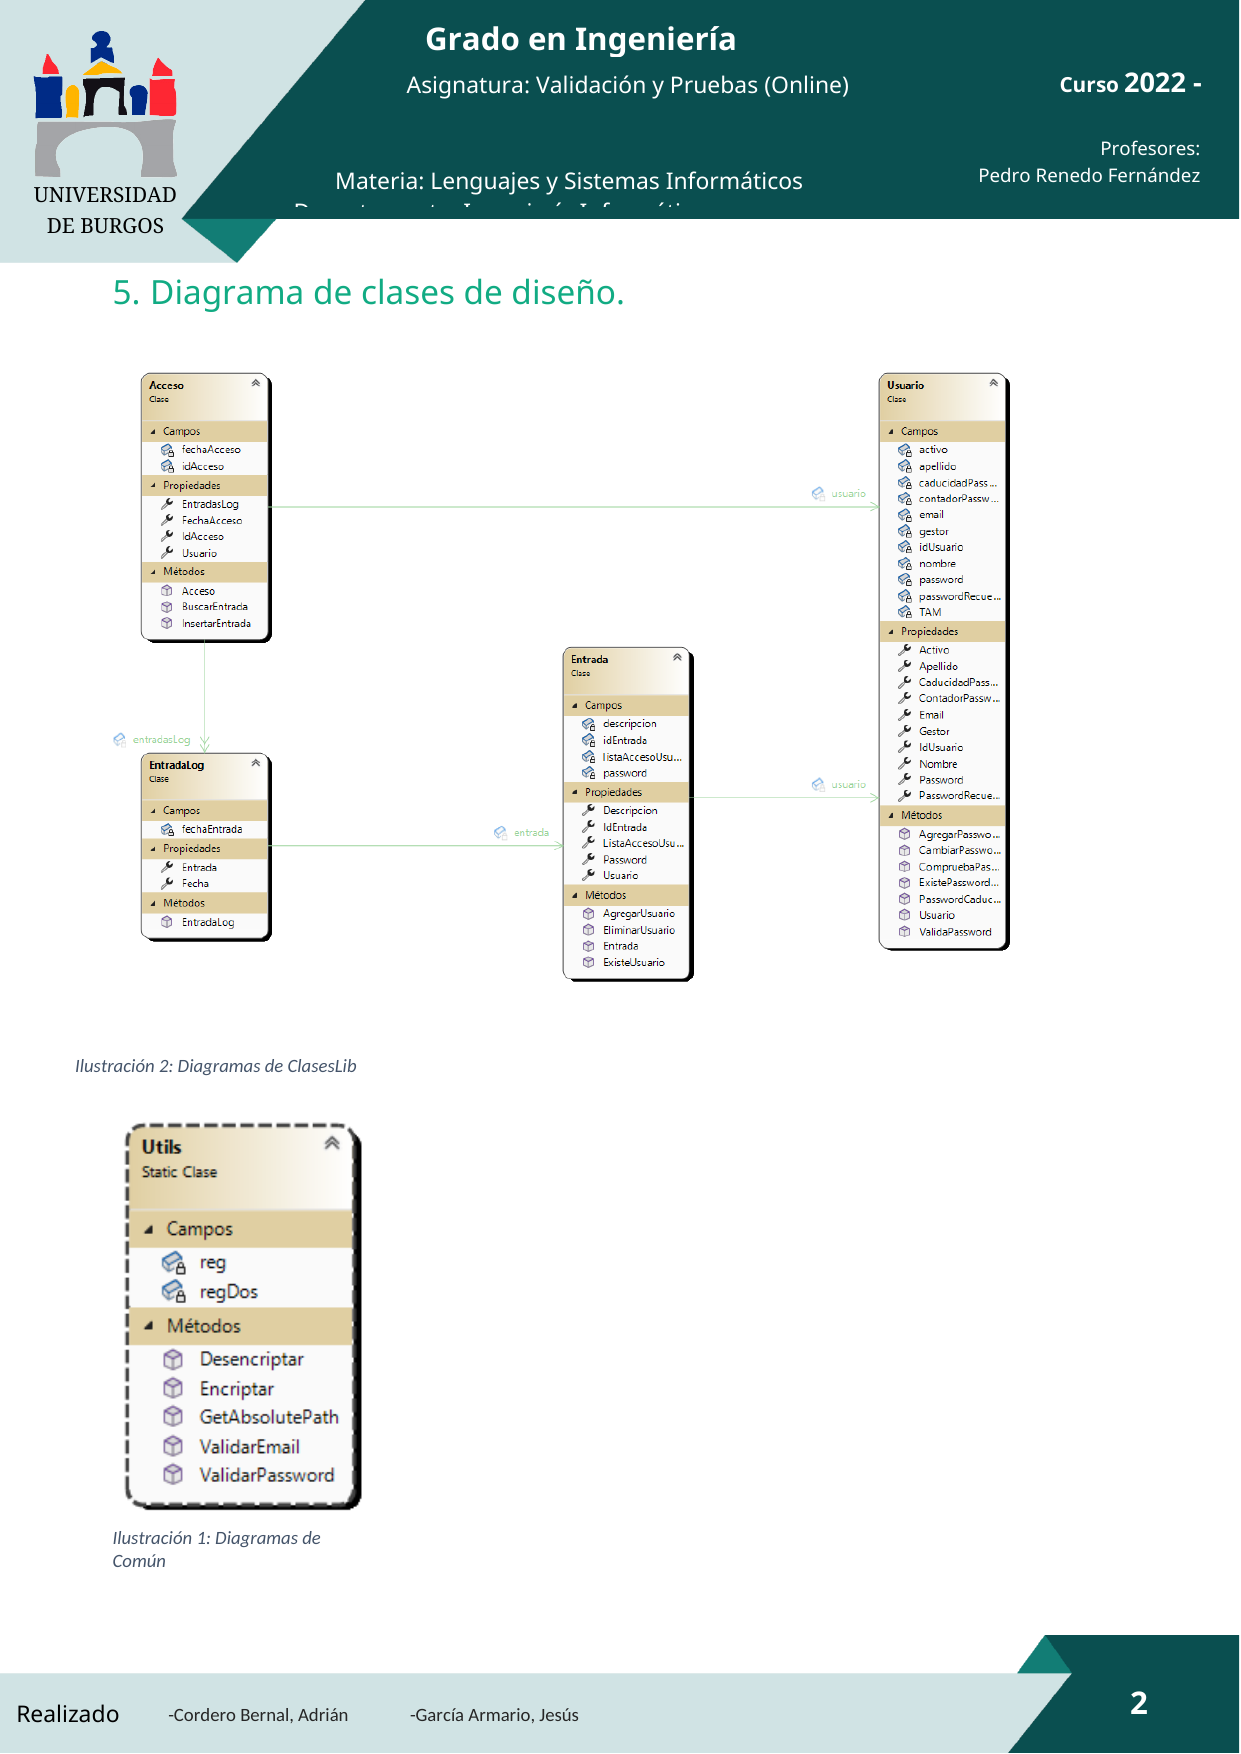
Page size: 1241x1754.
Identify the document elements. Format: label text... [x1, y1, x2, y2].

picture [0, 0, 1240, 1753]
subtitle Diagrama de clases de diseño. [112, 269, 1165, 314]
text Ilustración 2: Diagramas de ClasesLib [75, 1054, 1165, 1077]
